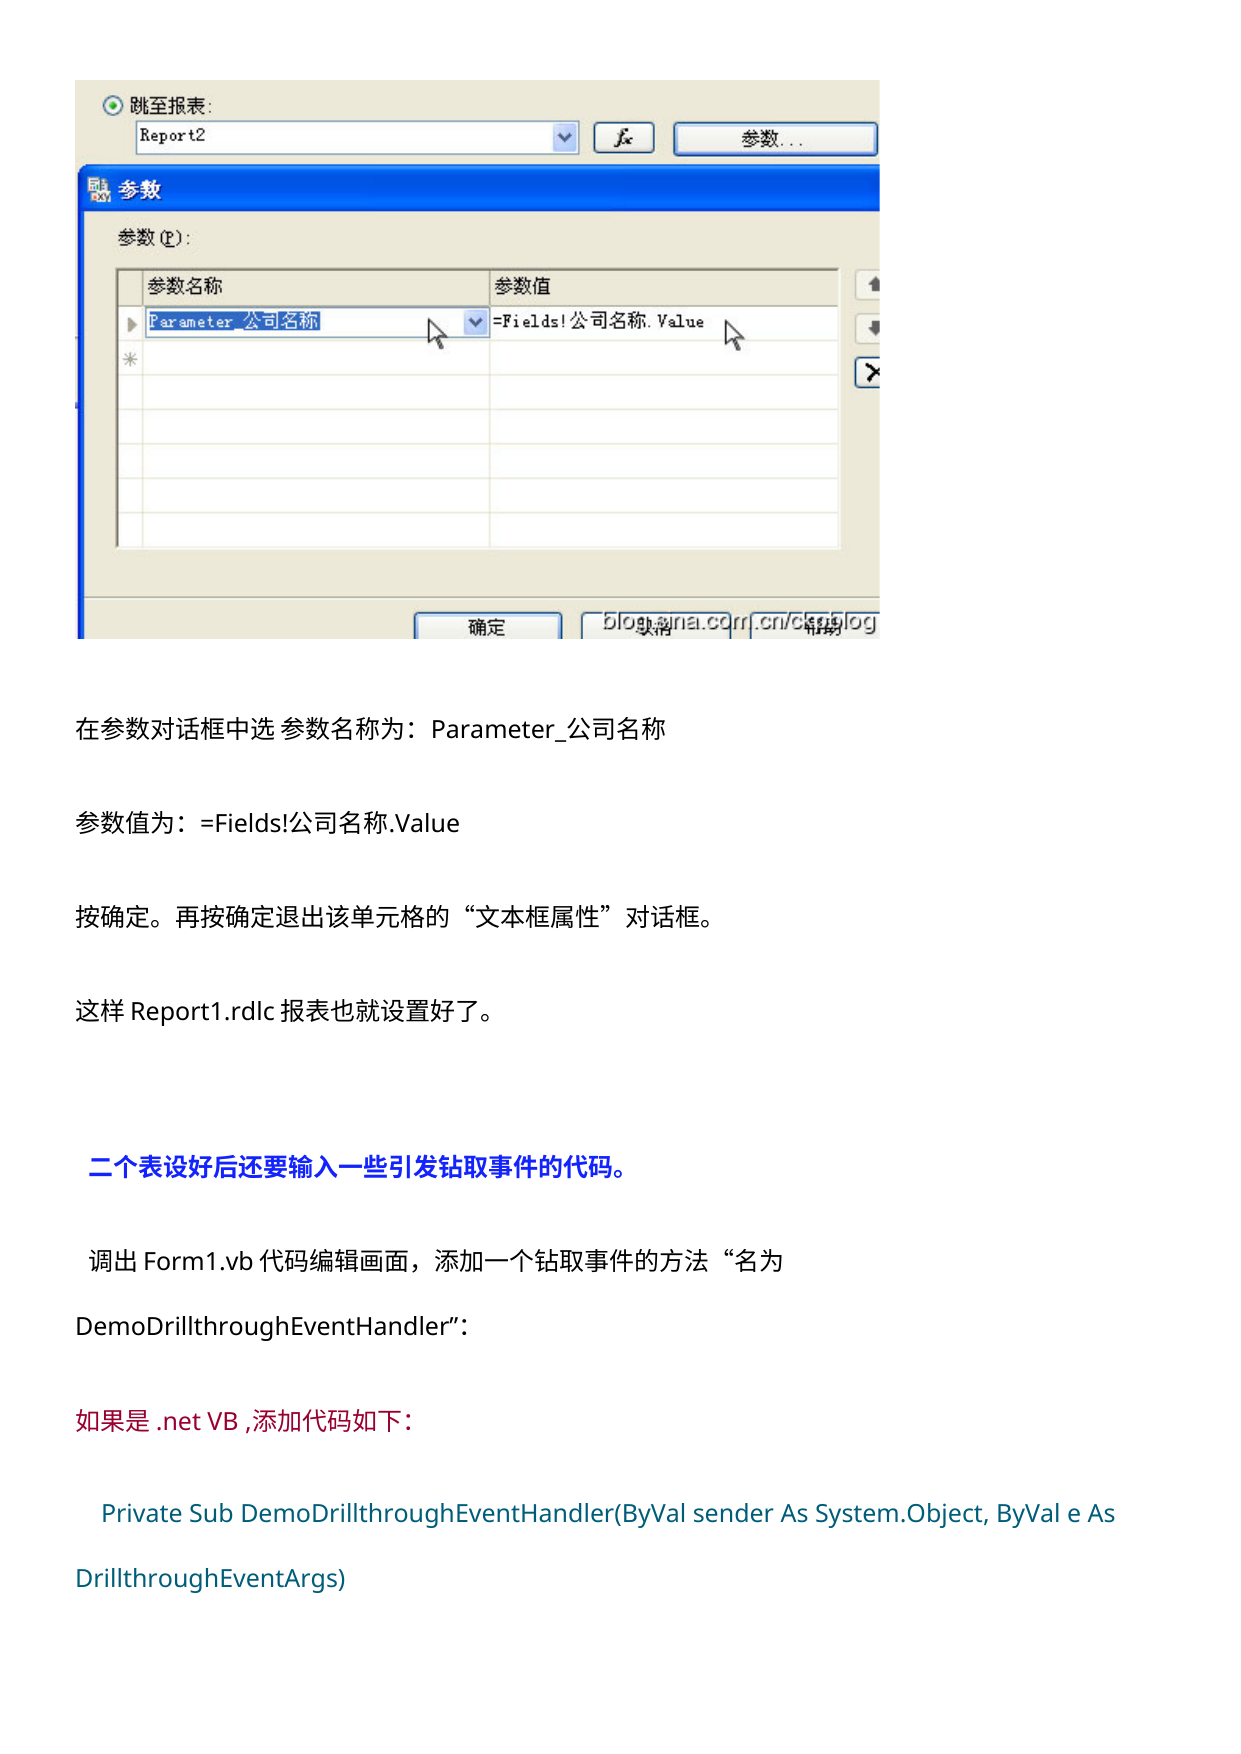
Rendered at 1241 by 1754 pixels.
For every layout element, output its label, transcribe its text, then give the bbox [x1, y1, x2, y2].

text 按确定。再按确定退出该单元格的“文本框属性”对话框。 [75, 883, 1165, 948]
picture [75, 80, 880, 639]
text Private Sub DemoDrillthroughEventHandler(ByVal sender As System.Object, ByVal e As DrillthroughEventArgs) [75, 1481, 1165, 1611]
text 如果是 .net VB ,添加代码如下： [75, 1387, 1165, 1452]
text 这样Report1.rdlc报表也就设置好了。 [75, 977, 1165, 1042]
text 调出Form1.vb代码编辑画面，添加一个钻取事件的方法“名为DemoDrillthroughEventHandler”： [75, 1227, 1165, 1357]
text 二个表设好后还要输入一些引发钻取事件的代码。 [75, 1133, 1165, 1198]
text 参数值为：=Fields!公司名称.Value [75, 789, 1165, 854]
text 在参数对话框中选 参数名称为：Parameter_公司名称 [75, 695, 1165, 760]
